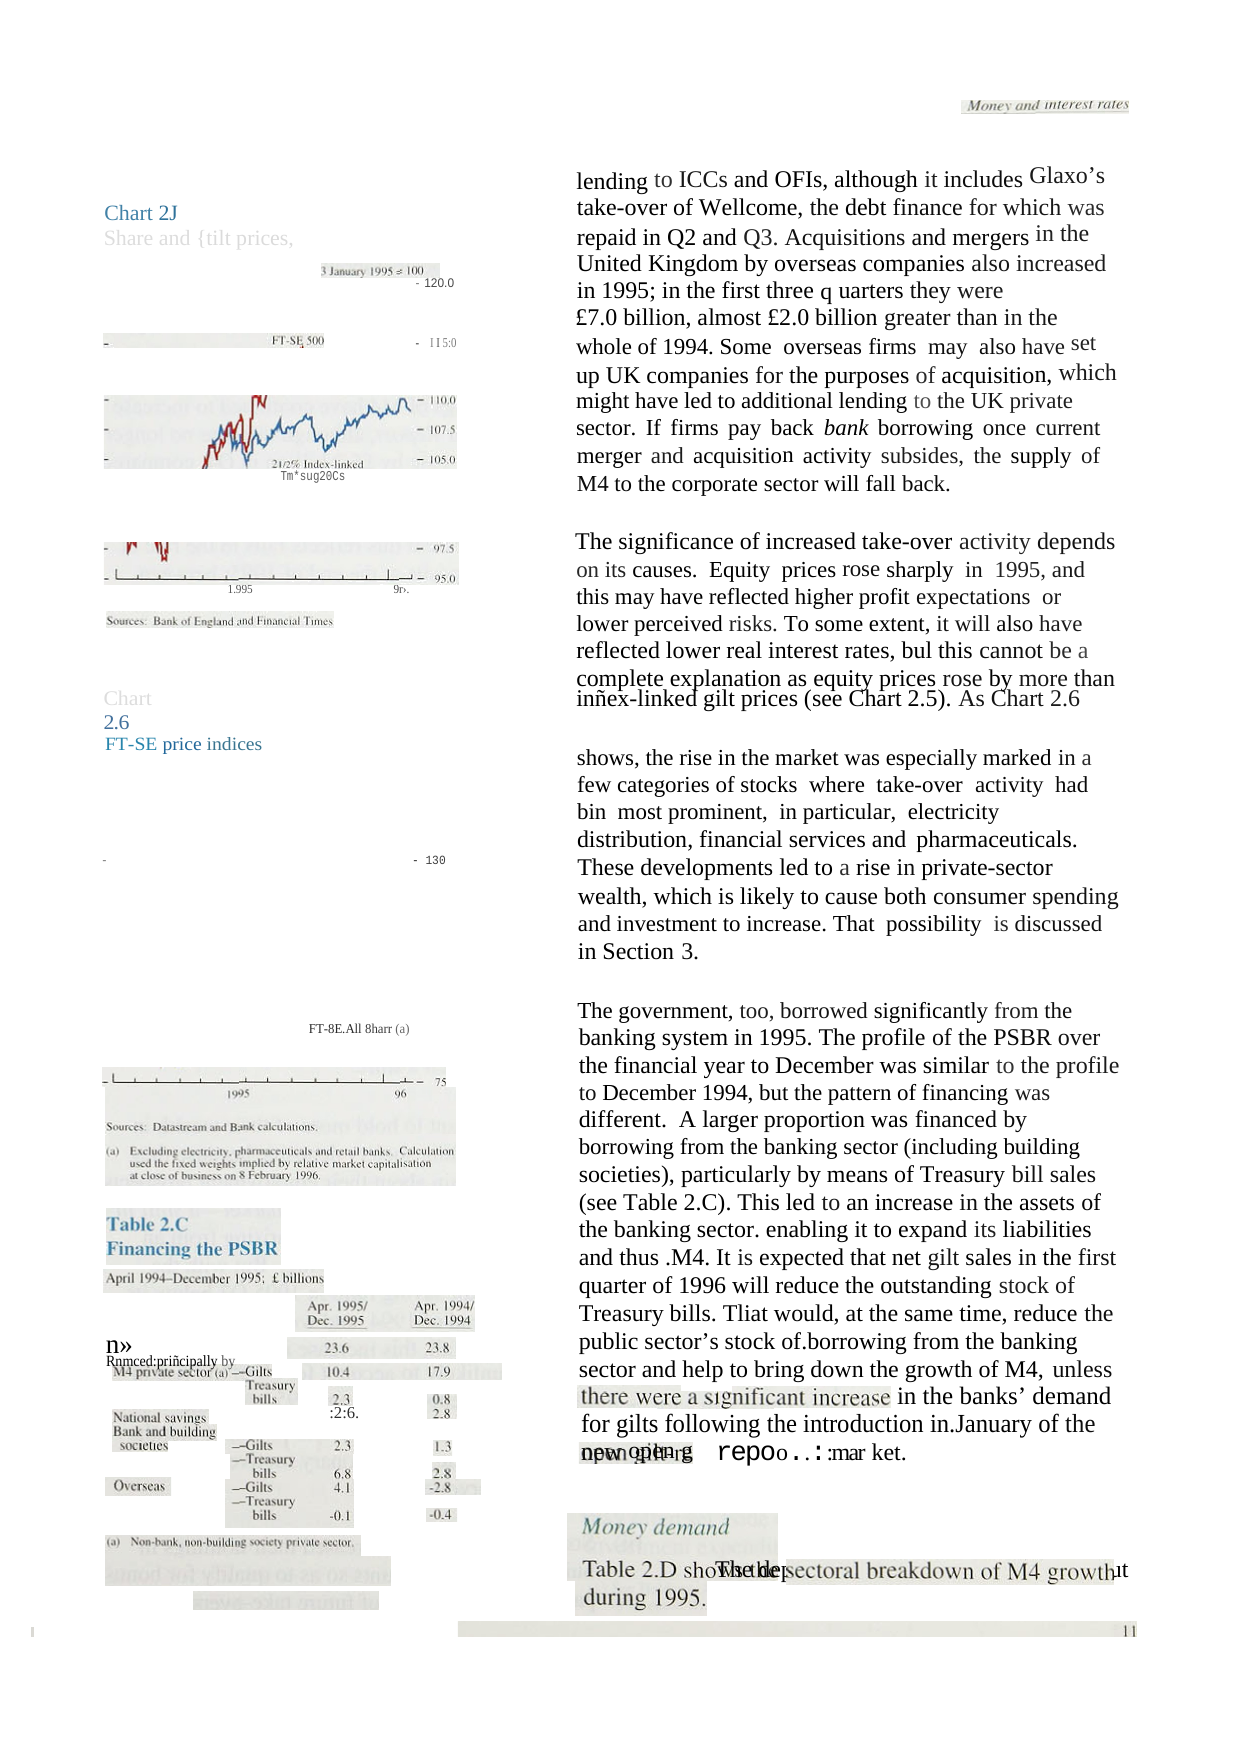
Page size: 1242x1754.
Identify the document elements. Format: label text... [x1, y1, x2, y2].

picture [577, 1385, 581, 1408]
picture [427, 1394, 457, 1419]
text Chart 2.6 [103, 686, 183, 734]
picture [103, 1269, 324, 1293]
text FT-SE price indices [105, 734, 448, 755]
picture [112, 1364, 298, 1405]
picture [103, 333, 324, 348]
text lending to ICCs and OFIs, although it includes Glaxo’s take-over of Wellcome, the debt finance for which was repaid in Q2 and Q3. Acquisitions and mergers in the United Kingdom by overseas companies also increased in 1995; in the first three q uarters they were [576, 162, 1108, 304]
text inñex-linked gilt prices (see Chart 2.5). As Chart 2.6 [576, 692, 1150, 710]
text shows, the rise in the market was especially marked in a few categories of stocks where take-over activity had bin most prominent, in particular, electricity distribution, financial services and pharmaceuticals. [577, 744, 1116, 853]
picture [106, 611, 334, 628]
text The significance of increased take-over activity depends on its causes. Equity prices rose sharply in 1995, and this may have reflected higher profit expectations or lower perceived risks. To some extent, it will also have reflected lower real interest rates, bul this cannot be a complete explanation as equity prices rose by more than [575, 527, 1117, 692]
text - I I 5:0 [415, 335, 459, 351]
picture [103, 542, 459, 585]
text sector. If firms pay back bank borrowing once current merger and acquisition activity subsides, the supply of M4 to the corporate sector will fall back. [576, 414, 1100, 496]
picture [961, 100, 1129, 114]
text The government, too, borrowed significantly from the banking system in 1995. The profile of the PSBR over the financial year to December was similar to the profile to December 1994, but the pattern of financing was different. A larger proportion was financed by borrowing from the banking sector (including building societies), particularly by means of Treasury bill sales (see Table 2.C). This led to an increase in the assets of the banking sector. enabling it to expand its liabilities and thus .M4. It is expected that net gilt sales in the first quarter of 1996 will reduce the outstanding stock of Treasury bills. Tliat would, at the same time, reduce the public sector’s stock of.borrowing from the banking sector and help to bring down the growth of M4, unless [577, 997, 1124, 1382]
text - 120.0 [415, 276, 459, 290]
picture [295, 1295, 475, 1332]
picture [302, 1363, 502, 1380]
text FT-8E.All 8harr (a) [309, 1021, 461, 1037]
picture [328, 1386, 353, 1406]
picture [193, 1591, 379, 1610]
picture [425, 1462, 481, 1495]
picture [287, 1337, 456, 1359]
picture [457, 1621, 1137, 1637]
text £7.0 billion, almost £2.0 billion greater than in the whole of 1994. Some overseas firms may also have set up UK companies for the purposes of acquisition, which might have led to additional lending to the UK private [575, 304, 1119, 414]
picture [321, 263, 440, 278]
text in the banks’ demand for gilts following the introduction in.January of the new open g repoo..::mar ket. [581, 1383, 1130, 1468]
text - - 130 [101, 854, 448, 868]
text These developments led to a rise in private-sector wealth, which is likely to cause both consumer spending and investment to increase. That possibility is discussed in Section 3. [577, 853, 1122, 965]
text Rnmced:priñcipally by [106, 1352, 240, 1370]
picture [106, 1208, 281, 1265]
picture [102, 1067, 456, 1186]
picture [567, 1513, 778, 1616]
picture [103, 395, 457, 469]
picture [225, 1439, 354, 1528]
text Tm*sug20Cs [19, 469, 345, 485]
picture [433, 1440, 453, 1456]
text Chart 2J [104, 201, 345, 226]
picture [426, 1508, 458, 1522]
picture [105, 1477, 172, 1496]
picture [786, 1559, 1114, 1585]
text Share and {tilt prices, [103, 226, 345, 250]
picture [112, 1409, 217, 1452]
picture [105, 1535, 391, 1586]
